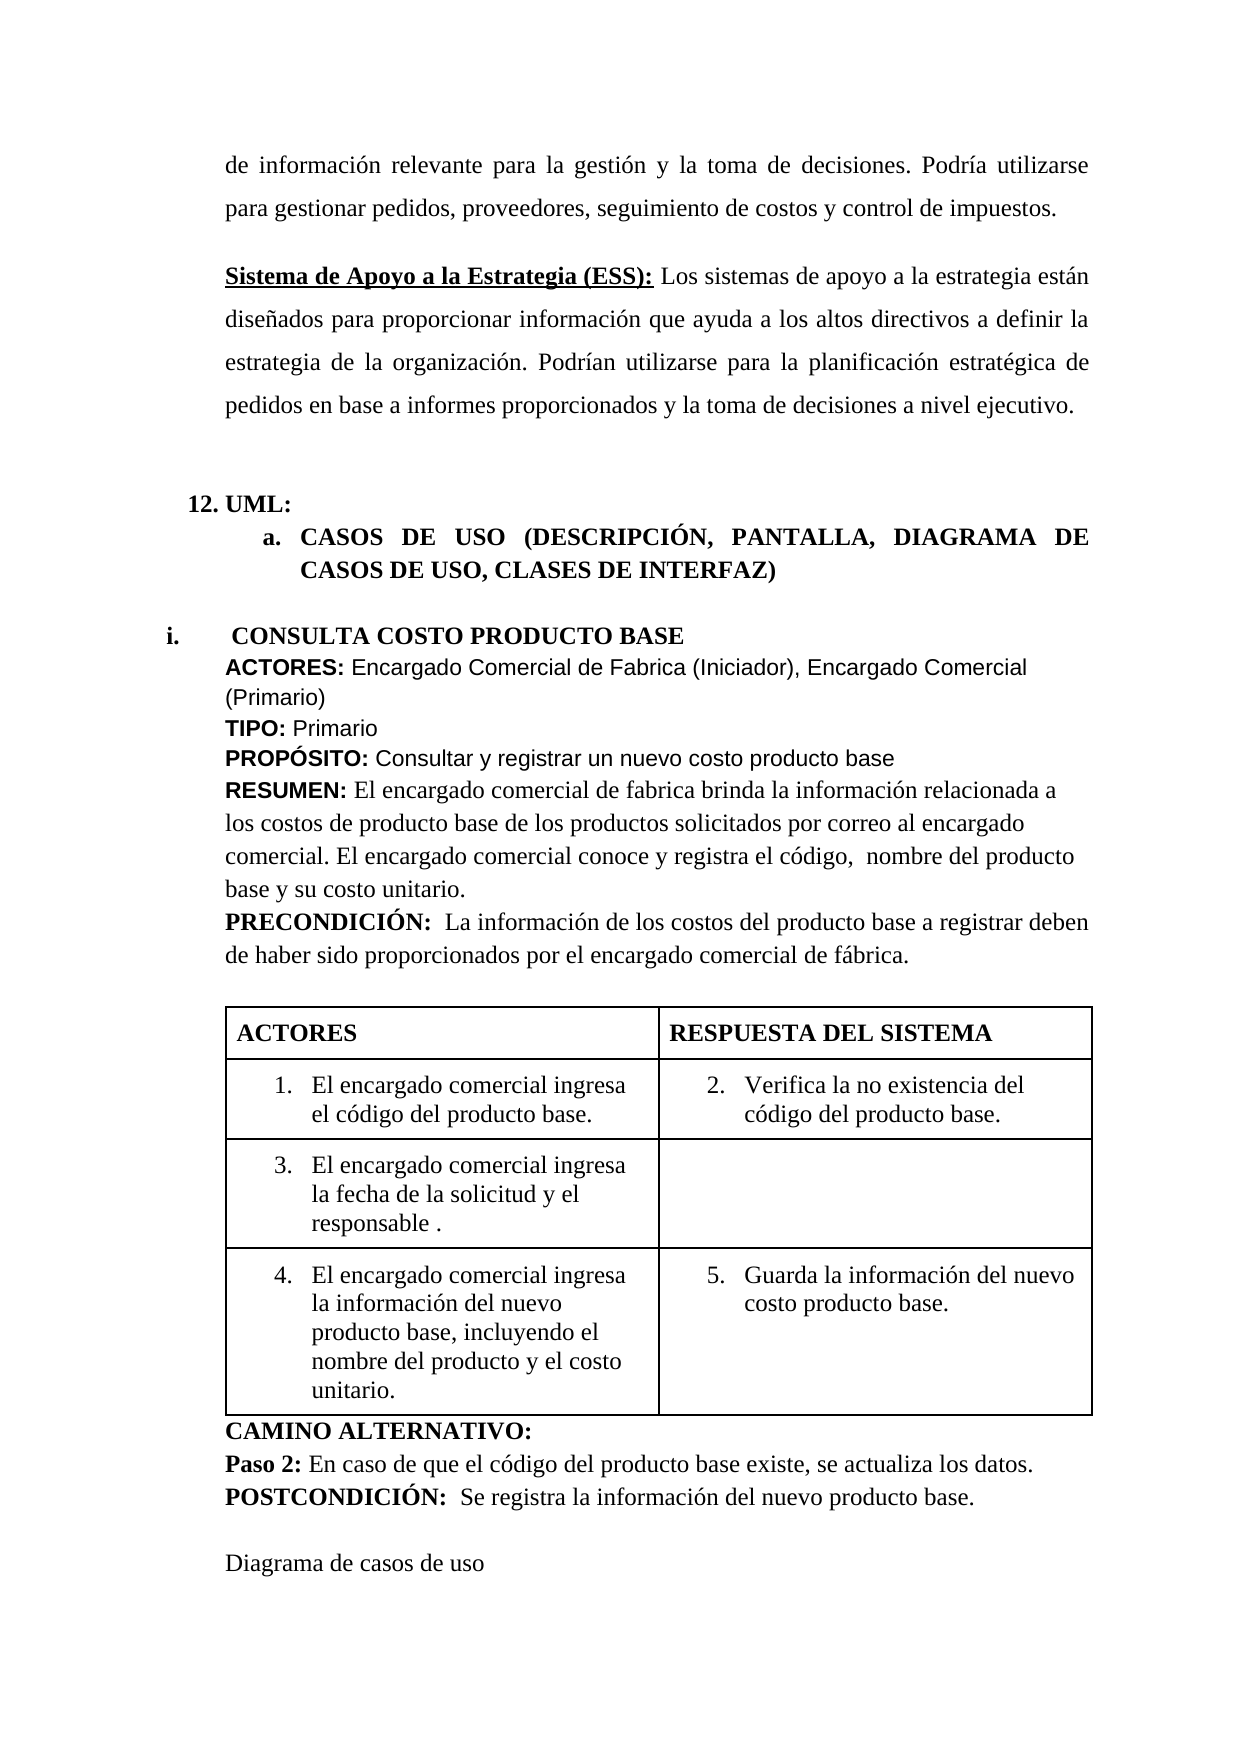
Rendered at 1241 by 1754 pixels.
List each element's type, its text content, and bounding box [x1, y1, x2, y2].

text RESUMEN: El encargado comercial de fabrica brinda la información relacionada a los costos de producto base de los productos solicitados por correo al encargado comercial. El encargado comercial conoce y registra el código, nombre del producto base y su costo unitario. [225, 775, 1090, 903]
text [225, 150, 1090, 222]
table_cell Verifica la no existencia del código del producto base. [660, 1060, 1091, 1138]
text PRECONDICIÓN: La información de los costos del producto base a registrar deben de haber sido proporcionados por el encargado comercial de fábrica. [225, 907, 1090, 969]
subtitle UML: [187, 489, 1090, 518]
text POSTCONDICIÓN: Se registra la información del nuevo producto base. [225, 1482, 1090, 1511]
subtitle CASOS DE USO (DESCRIPCIÓN, PANTALLA, DIAGRAMA DE CASOS DE USO, CLASES DE INTERFAZ) [262, 522, 1090, 584]
table_cell El encargado comercial ingresa la fecha de la solicitud y el responsable . [227, 1140, 658, 1247]
subtitle CONSULTA COSTO PRODUCTO BASE [179, 621, 1090, 650]
table_cell El encargado comercial ingresa el código del producto base. [227, 1060, 658, 1138]
table_cell El encargado comercial ingresa la información del nuevo producto base, incluyendo el nombre del producto y el costo unitario. [227, 1249, 658, 1414]
text TIPO: Primario [225, 714, 1090, 741]
table_header RESPUESTA DEL SISTEMA [660, 1008, 1091, 1058]
text CAMINO ALTERNATIVO: [225, 1416, 1090, 1445]
text ACTORES: Encargado Comercial de Fabrica (Iniciador), Encargado Comercial (Primario) [225, 654, 1090, 711]
table_cell [660, 1140, 1091, 1247]
text Diagrama de casos de uso [225, 1548, 1090, 1577]
text Paso 2: En caso de que el código del producto base existe, se actualiza los datos. [225, 1449, 1090, 1478]
text PROPÓSITO: Consultar y registrar un nuevo costo producto base [225, 745, 1090, 771]
table_cell Guarda la información del nuevo costo producto base. [660, 1249, 1091, 1414]
text Sistema de Apoyo a la Estrategia (ESS): Los sistemas de apoyo a la estrategia están diseñados para proporcionar información que ayuda a los altos directivos a definir la estrategia de la organización. Podrían utilizarse para la planificación estratégica de pedidos en base a informes proporcionados y la toma de decisiones a nivel ejecutivo. [225, 261, 1090, 419]
table_header ACTORES [227, 1008, 658, 1058]
